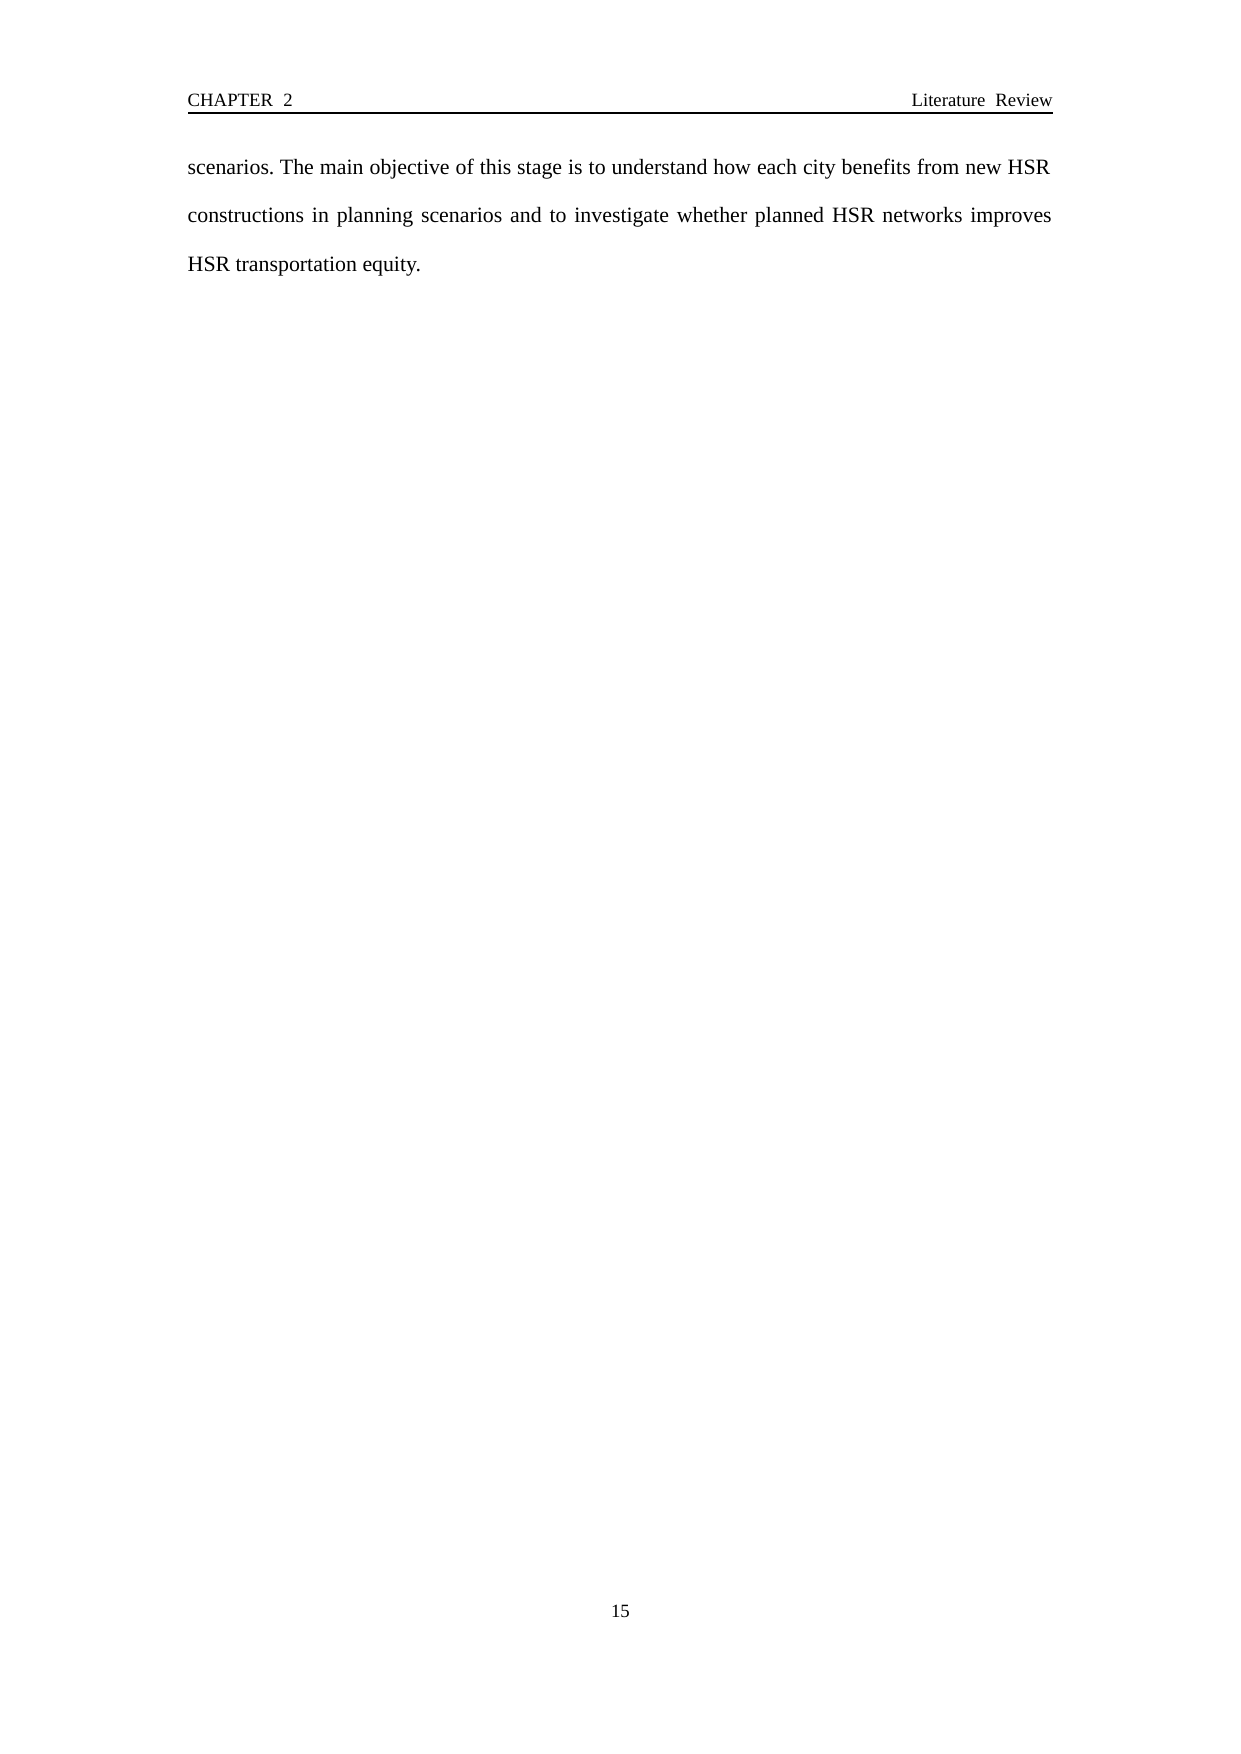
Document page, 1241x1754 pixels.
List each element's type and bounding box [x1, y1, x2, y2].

text [187, 150, 1053, 280]
